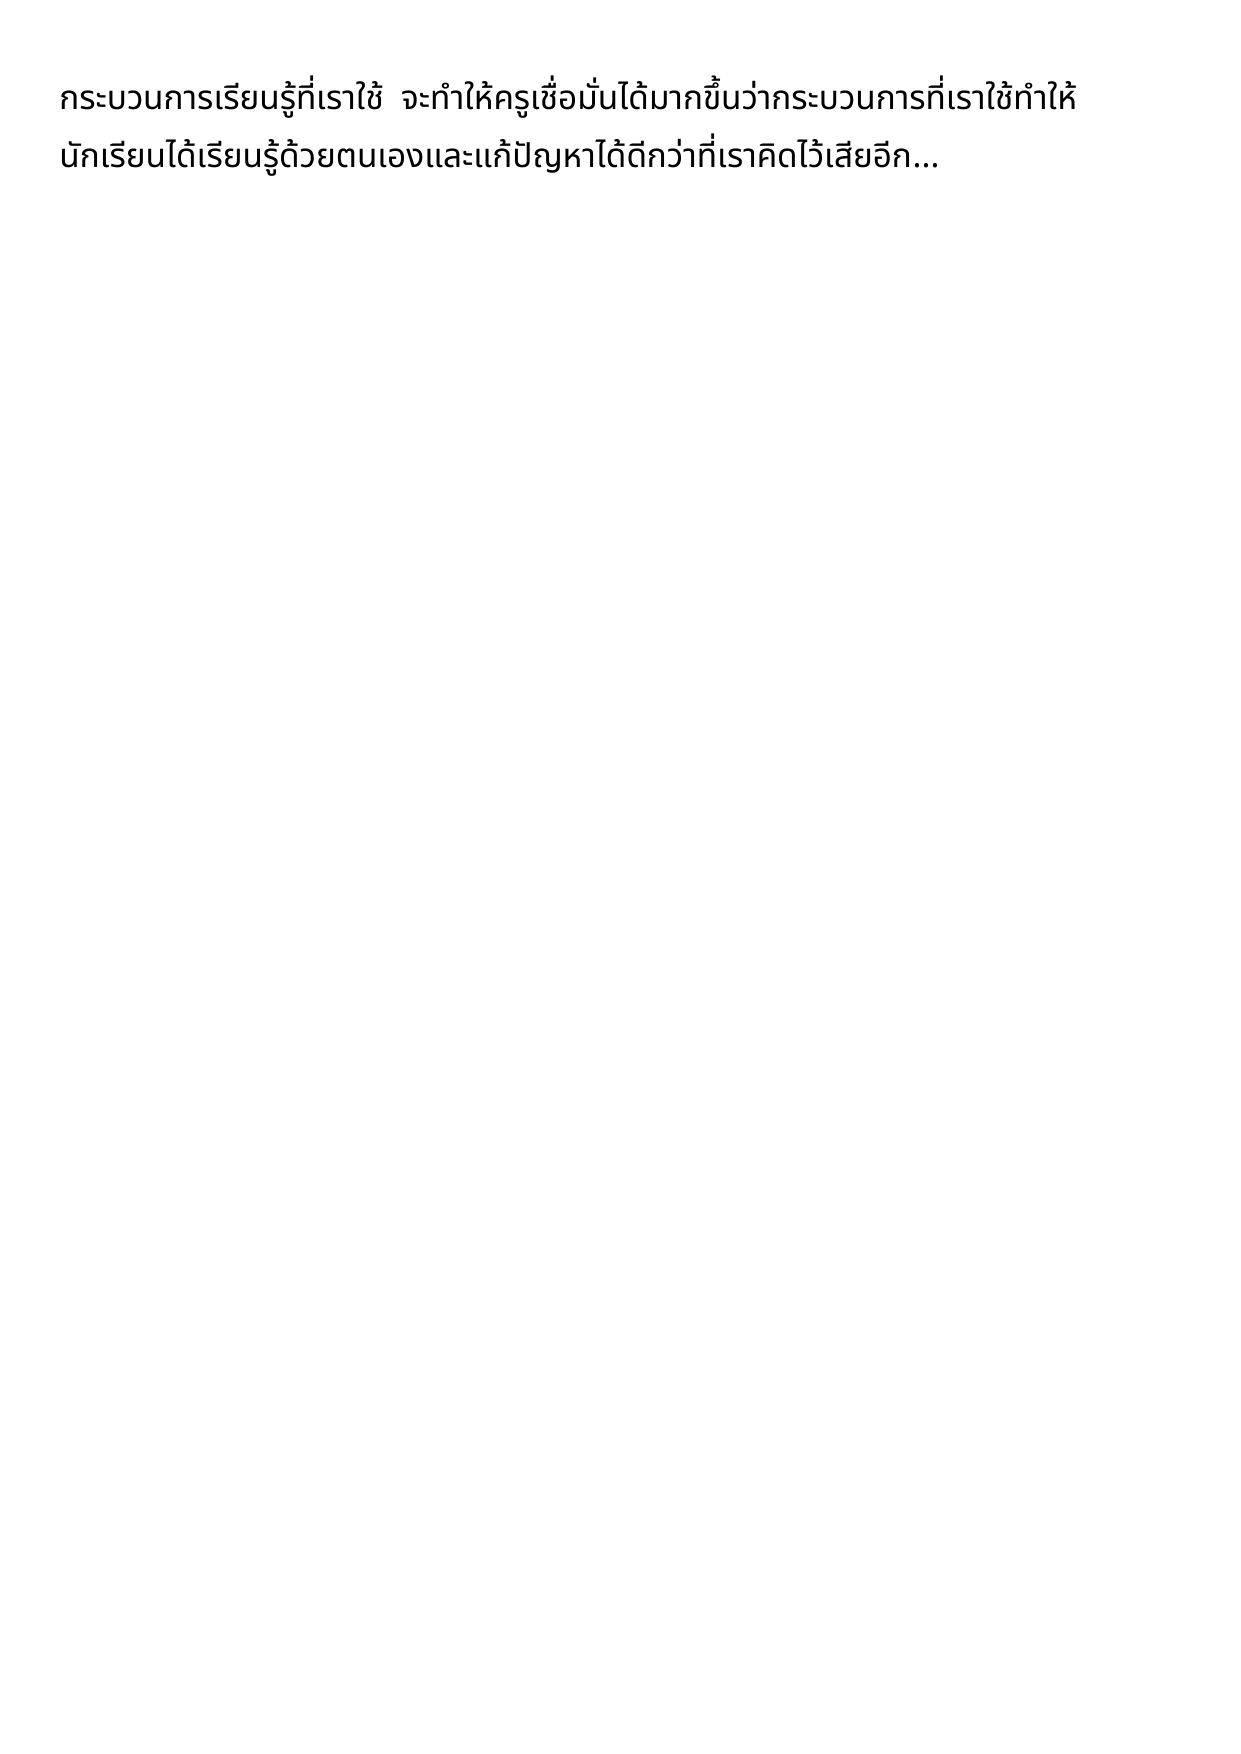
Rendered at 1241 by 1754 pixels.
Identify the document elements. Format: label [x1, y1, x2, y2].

text [59, 74, 1181, 182]
